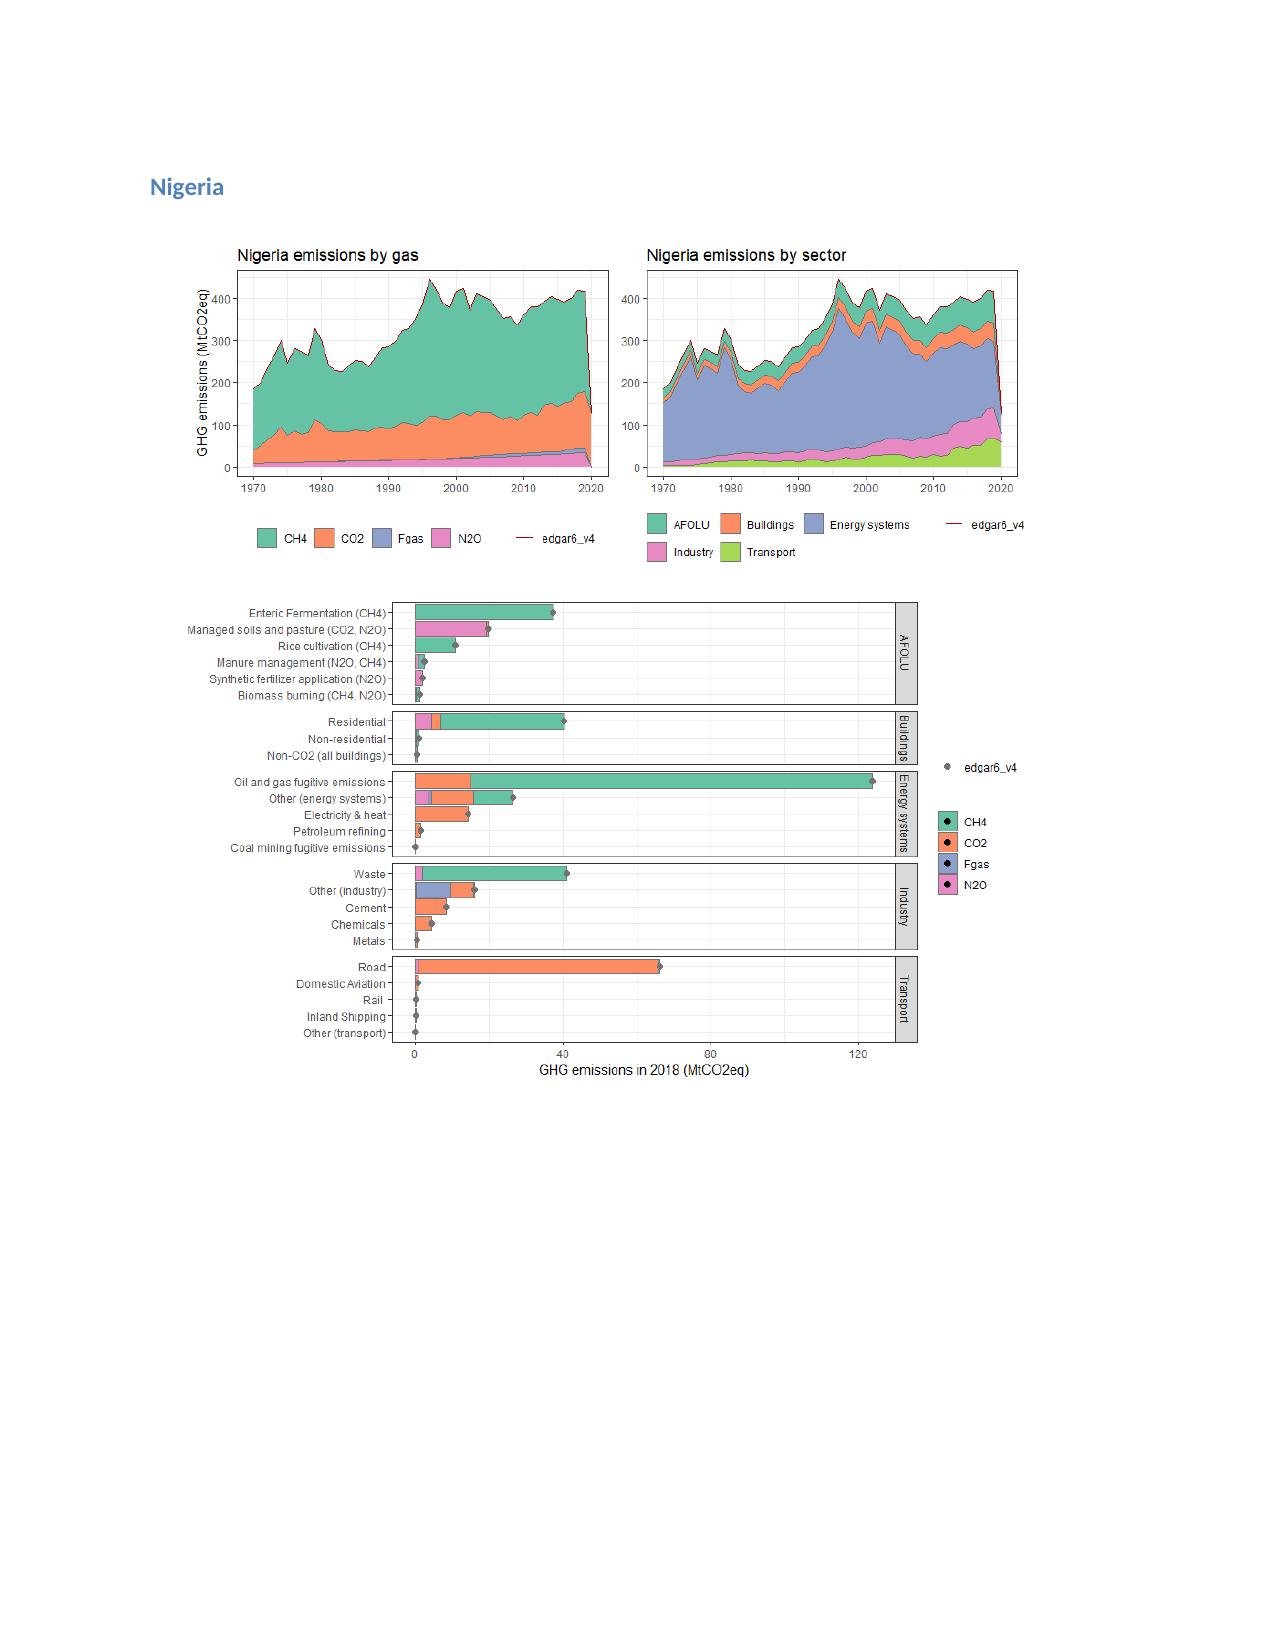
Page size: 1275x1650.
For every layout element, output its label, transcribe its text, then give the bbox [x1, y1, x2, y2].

subtitle Nigeria [150, 171, 1125, 201]
picture [168, 220, 1044, 1096]
